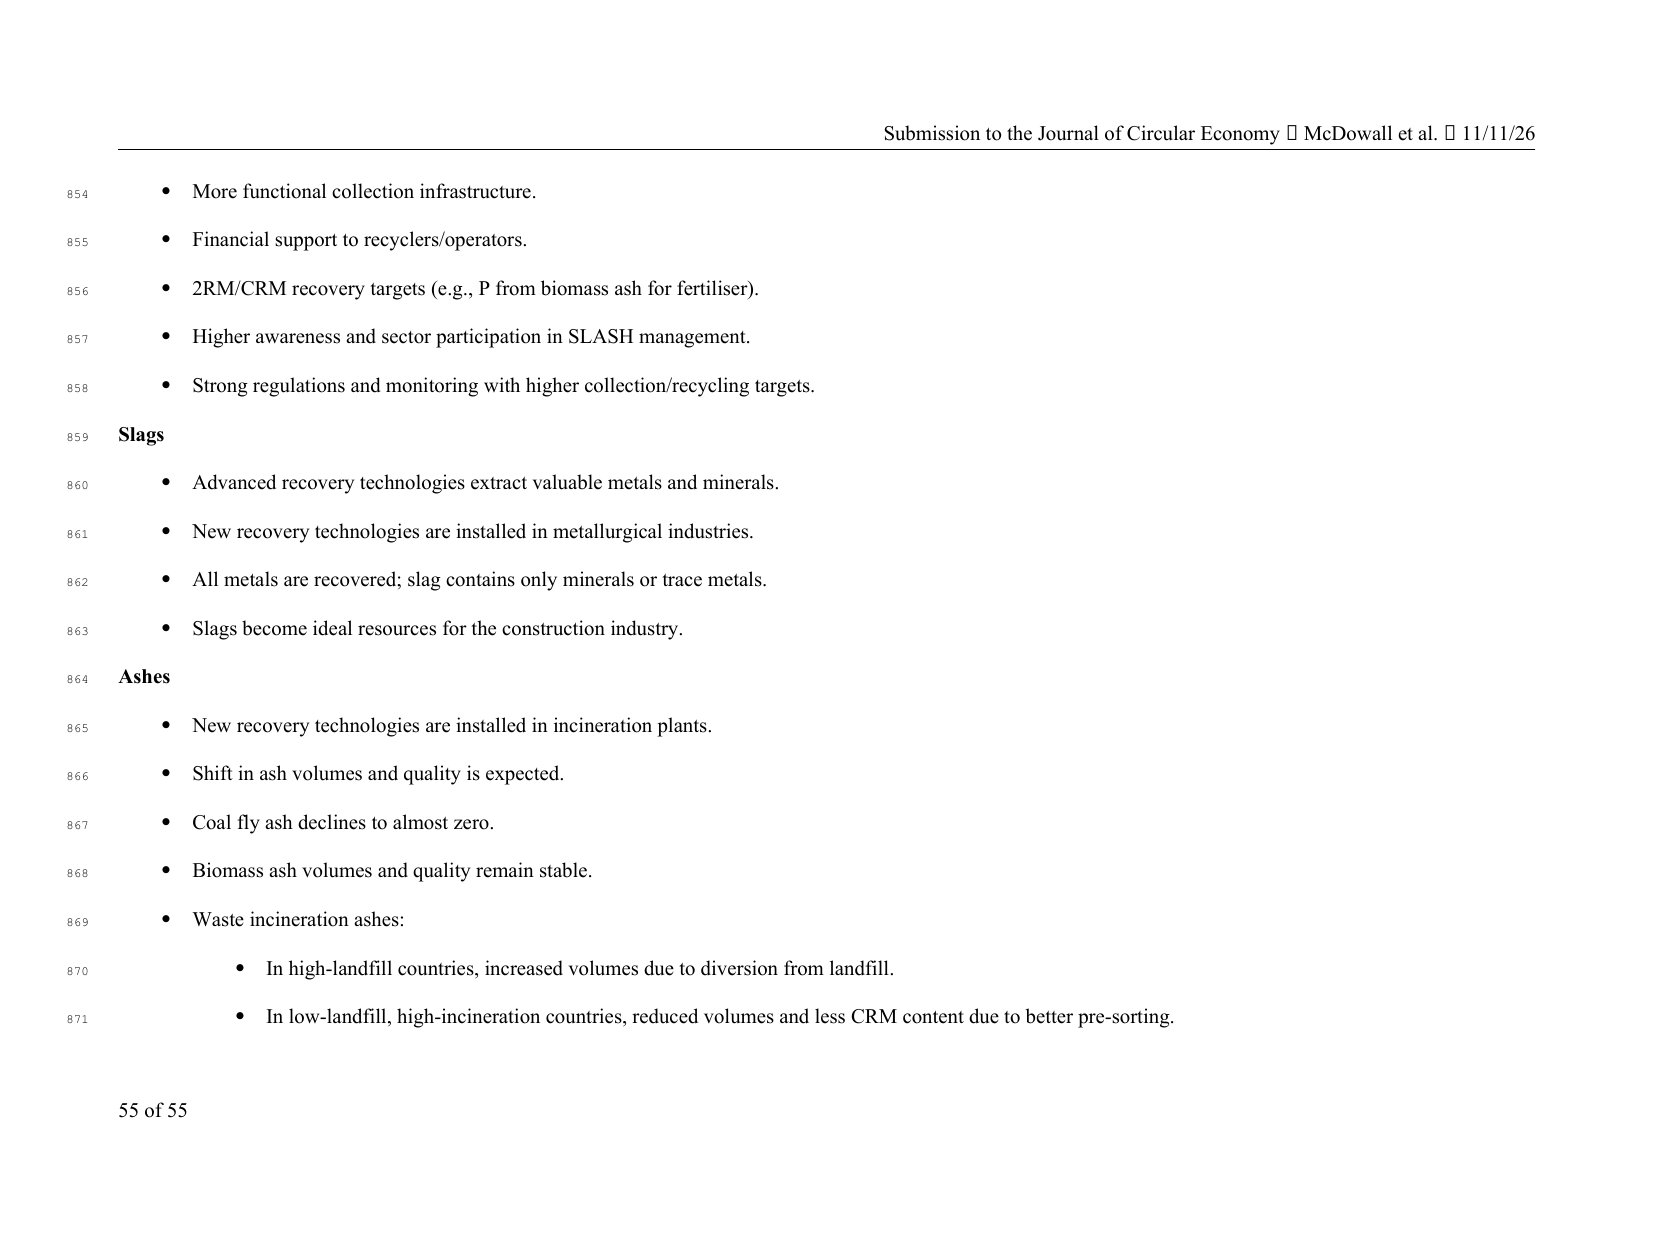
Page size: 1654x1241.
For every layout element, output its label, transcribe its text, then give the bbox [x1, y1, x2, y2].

list Biomass ash volumes and quality remain stable. [162, 858, 1535, 882]
list In low-landfill, high-incineration countries, reduced volumes and less CRM content due to better pre-sorting. [236, 1004, 1535, 1028]
list In high-landfill countries, increased volumes due to diversion from landfill. [236, 955, 1535, 979]
list Financial support to recyclers/operators. [162, 227, 1535, 251]
list More functional collection infrastructure. [162, 179, 1535, 203]
list Strong regulations and monitoring with higher collection/recycling targets. [162, 373, 1535, 397]
list Higher awareness and sector participation in SLASH management. [162, 324, 1535, 348]
list Slags become ideal resources for the construction industry. [162, 616, 1535, 640]
text Slags [118, 421, 1535, 446]
list New recovery technologies are installed in incineration plants. [162, 713, 1535, 737]
list Advanced recovery technologies extract valuable metals and minerals. [162, 470, 1535, 494]
list Waste incineration ashes: [162, 907, 1535, 931]
list 2RM/CRM recovery targets (e.g., P from biomass ash for fertiliser). [162, 276, 1535, 300]
text Ashes [118, 664, 1535, 688]
list Shift in ash volumes and quality is expected. [162, 761, 1535, 785]
list Coal fly ash declines to almost zero. [162, 810, 1535, 834]
list All metals are recovered; slag contains only minerals or trace metals. [162, 567, 1535, 591]
list New recovery technologies are installed in metallurgical industries. [162, 518, 1535, 543]
